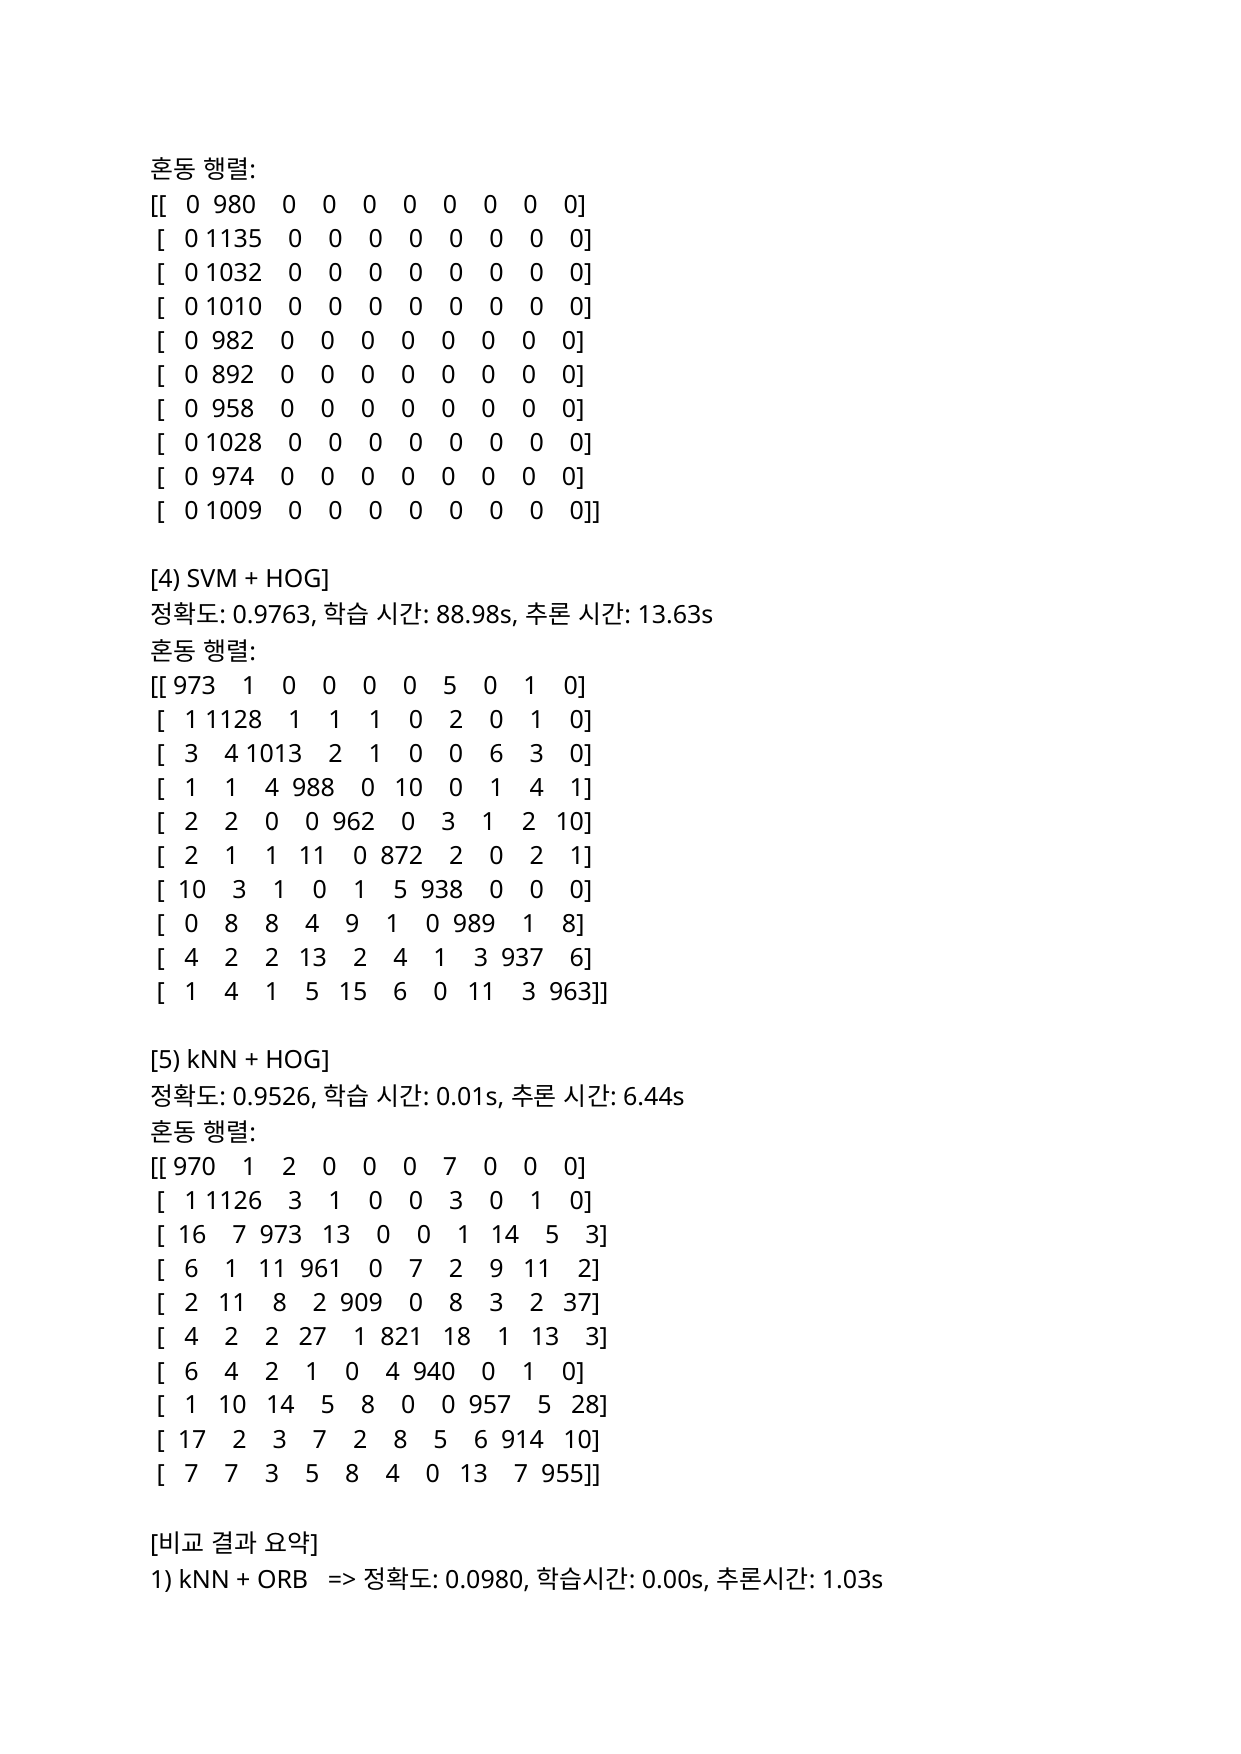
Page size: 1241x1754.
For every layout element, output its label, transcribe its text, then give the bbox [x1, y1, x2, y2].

text [ 6 4 2 1 0 4 940 0 1 0] [150, 1353, 1090, 1387]
text [ 1 1126 3 1 0 0 3 0 1 0] [150, 1183, 1090, 1217]
text [ 0 982 0 0 0 0 0 0 0 0] [150, 322, 1090, 357]
text [ 1 10 14 5 8 0 0 957 5 28] [150, 1387, 1090, 1421]
text [비교 결과 요약] [150, 1523, 1090, 1560]
text [ 0 1032 0 0 0 0 0 0 0 0] [150, 254, 1090, 288]
text 혼동 행렬: [150, 631, 1090, 667]
text [ 16 7 973 13 0 0 1 14 5 3] [150, 1217, 1090, 1251]
text [[ 973 1 0 0 0 0 5 0 1 0] [150, 667, 1090, 702]
text [ 3 4 1013 2 1 0 0 6 3 0] [150, 736, 1090, 770]
text 1) kNN + ORB => 정확도: 0.0980, 학습시간: 0.00s, 추론시간: 1.03s [150, 1560, 1090, 1596]
text [ 0 1135 0 0 0 0 0 0 0 0] [150, 220, 1090, 254]
text 정확도: 0.9526, 학습 시간: 0.01s, 추론 시간: 6.44s [150, 1076, 1090, 1112]
text 혼동 행렬: [150, 1112, 1090, 1149]
text [ 0 8 8 4 9 1 0 989 1 8] [150, 906, 1090, 940]
text [ 0 974 0 0 0 0 0 0 0 0] [150, 459, 1090, 493]
text [ 0 892 0 0 0 0 0 0 0 0] [150, 357, 1090, 391]
text [ 17 2 3 7 2 8 5 6 914 10] [150, 1421, 1090, 1455]
text [5) kNN + HOG] [150, 1042, 1090, 1076]
text 정확도: 0.9763, 학습 시간: 88.98s, 추론 시간: 13.63s [150, 595, 1090, 631]
text [ 4 2 2 27 1 821 18 1 13 3] [150, 1319, 1090, 1353]
text [ 2 2 0 0 962 0 3 1 2 10] [150, 804, 1090, 838]
text [ 1 1 4 988 0 10 0 1 4 1] [150, 770, 1090, 804]
text [ 0 1028 0 0 0 0 0 0 0 0] [150, 425, 1090, 459]
text [ 0 958 0 0 0 0 0 0 0 0] [150, 391, 1090, 425]
text [ 2 1 1 11 0 872 2 0 2 1] [150, 838, 1090, 872]
text [ 1 4 1 5 15 6 0 11 3 963]] [150, 974, 1090, 1008]
text 혼동 행렬: [150, 150, 1090, 186]
text [ 1 1128 1 1 1 0 2 0 1 0] [150, 702, 1090, 736]
text [[ 970 1 2 0 0 0 7 0 0 0] [150, 1149, 1090, 1183]
text [ 0 1009 0 0 0 0 0 0 0 0]] [150, 493, 1090, 527]
text [4) SVM + HOG] [150, 561, 1090, 595]
text [ 6 1 11 961 0 7 2 9 11 2] [150, 1251, 1090, 1285]
text [ 4 2 2 13 2 4 1 3 937 6] [150, 940, 1090, 974]
text [[ 0 980 0 0 0 0 0 0 0 0] [150, 186, 1090, 220]
text [ 2 11 8 2 909 0 8 3 2 37] [150, 1285, 1090, 1319]
text [ 10 3 1 0 1 5 938 0 0 0] [150, 872, 1090, 906]
text [ 0 1010 0 0 0 0 0 0 0 0] [150, 288, 1090, 322]
text [ 7 7 3 5 8 4 0 13 7 955]] [150, 1455, 1090, 1489]
